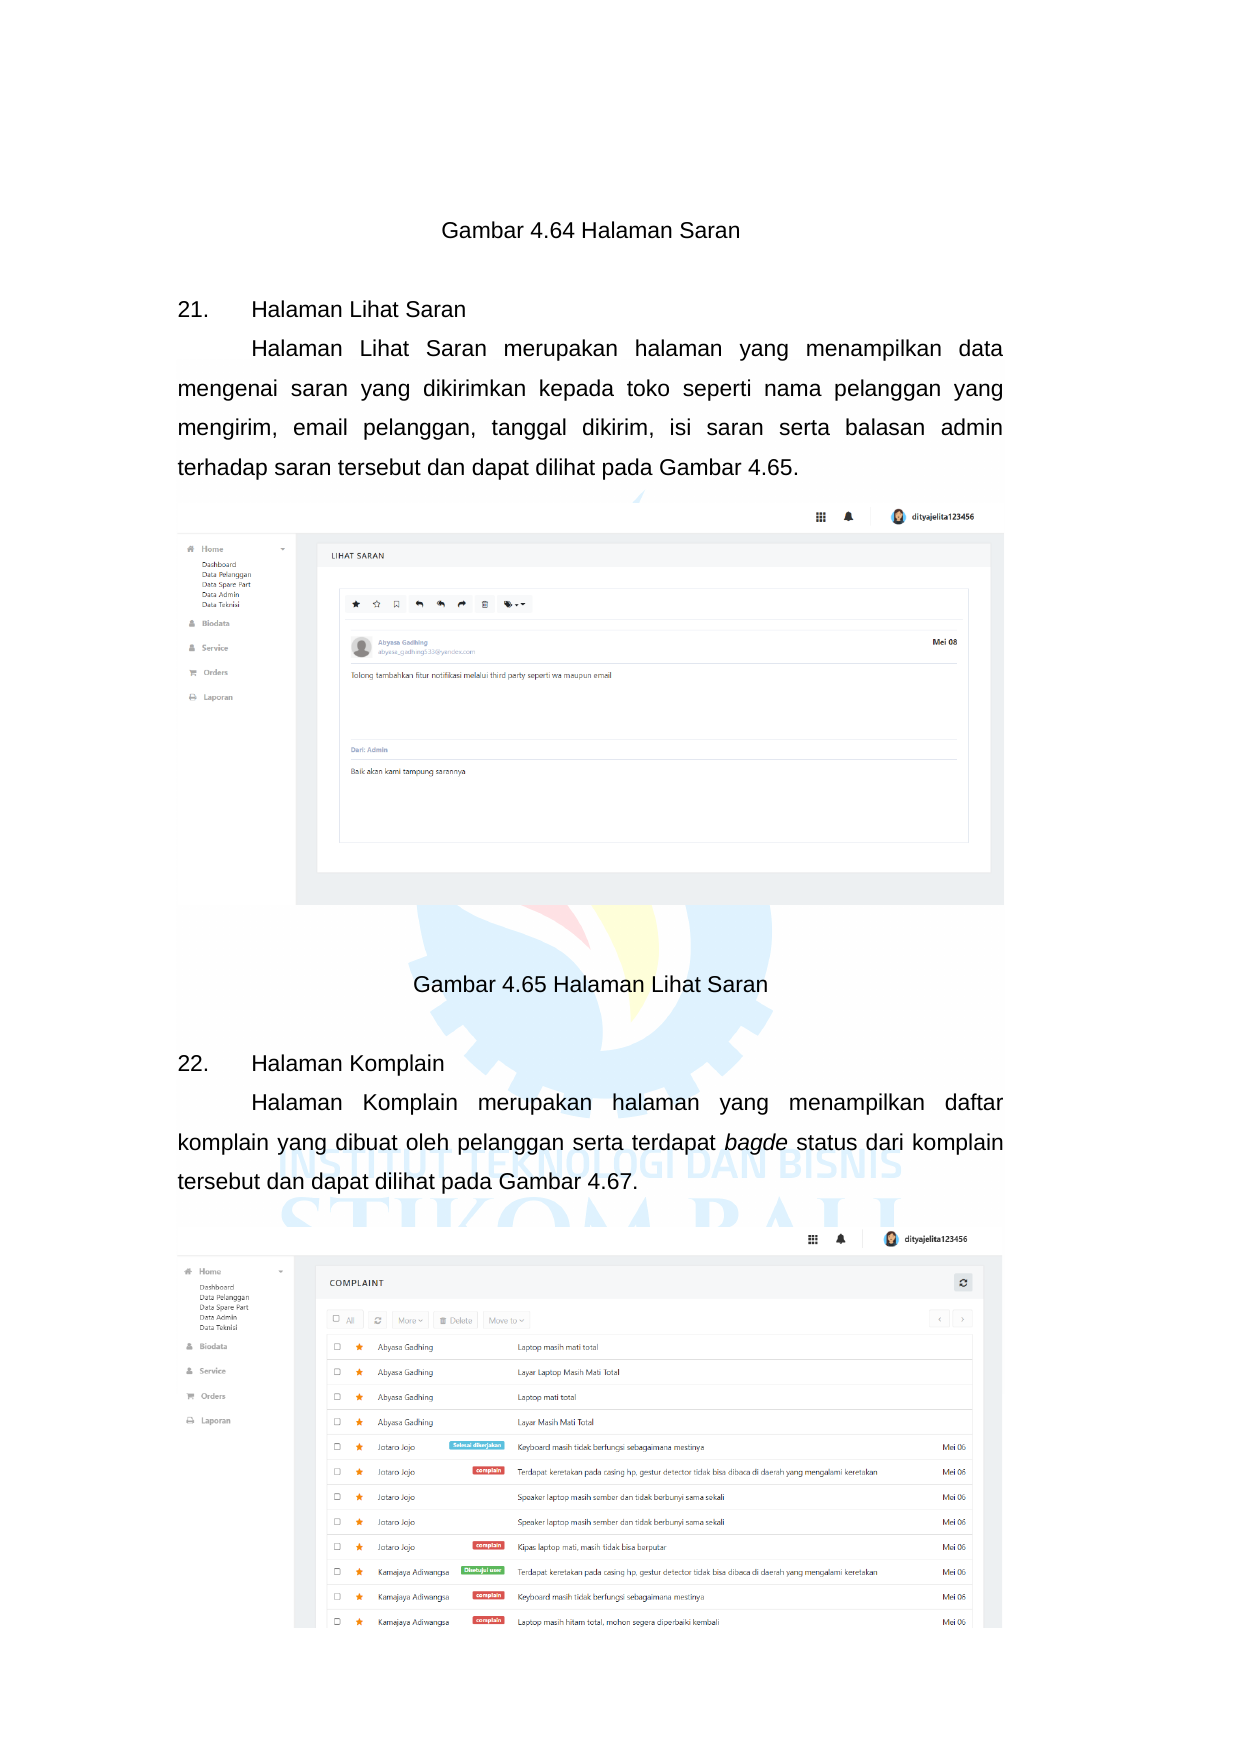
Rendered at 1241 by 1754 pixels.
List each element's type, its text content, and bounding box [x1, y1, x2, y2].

list Halaman Lihat Saran [177, 296, 1004, 322]
list Halaman Komplain [177, 1050, 1004, 1076]
text Gambar 4.64 Halaman Saran [177, 217, 1004, 243]
list Halaman Lihat Saran merupakan halaman yang menampilkan data mengenai saran yang dikirimkan kepada toko seperti nama pelanggan yang mengirim, email pelanggan, tanggal dikirim, isi saran serta balasan admin terhadap saran tersebut dan dapat dilihat pada Gambar 4.65. [177, 335, 1004, 480]
picture [177, 1227, 1003, 1628]
list Halaman Komplain merupakan halaman yang menampilkan daftar komplain yang dibuat oleh pelanggan serta terdapat bagde status dari komplain tersebut dan dapat dilihat pada Gambar 4.67. [177, 1089, 1004, 1194]
picture [177, 503, 1004, 905]
text Gambar 4.65 Halaman Lihat Saran [177, 971, 1004, 997]
